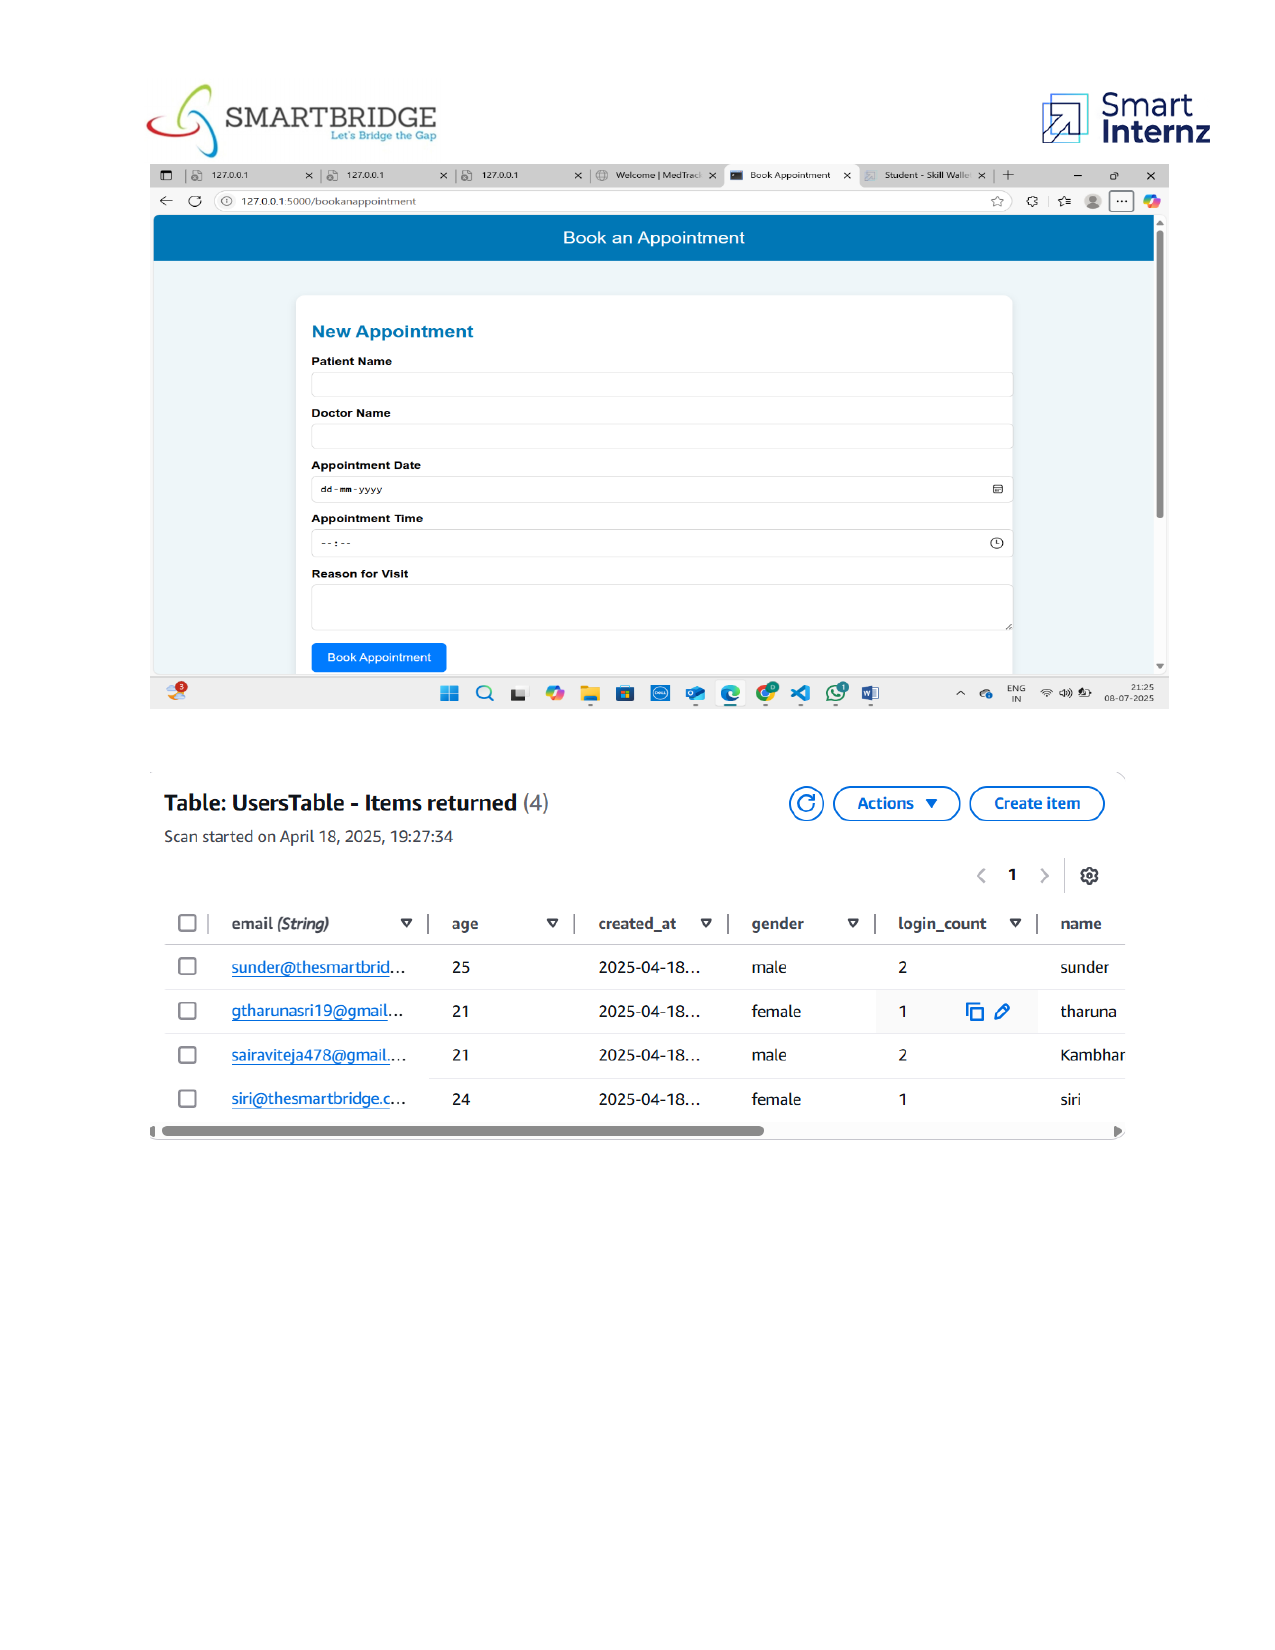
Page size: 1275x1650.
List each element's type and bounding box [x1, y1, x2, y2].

picture [1037, 92, 1214, 143]
picture [150, 772, 1125, 1147]
picture [143, 78, 441, 163]
picture [150, 164, 1169, 709]
